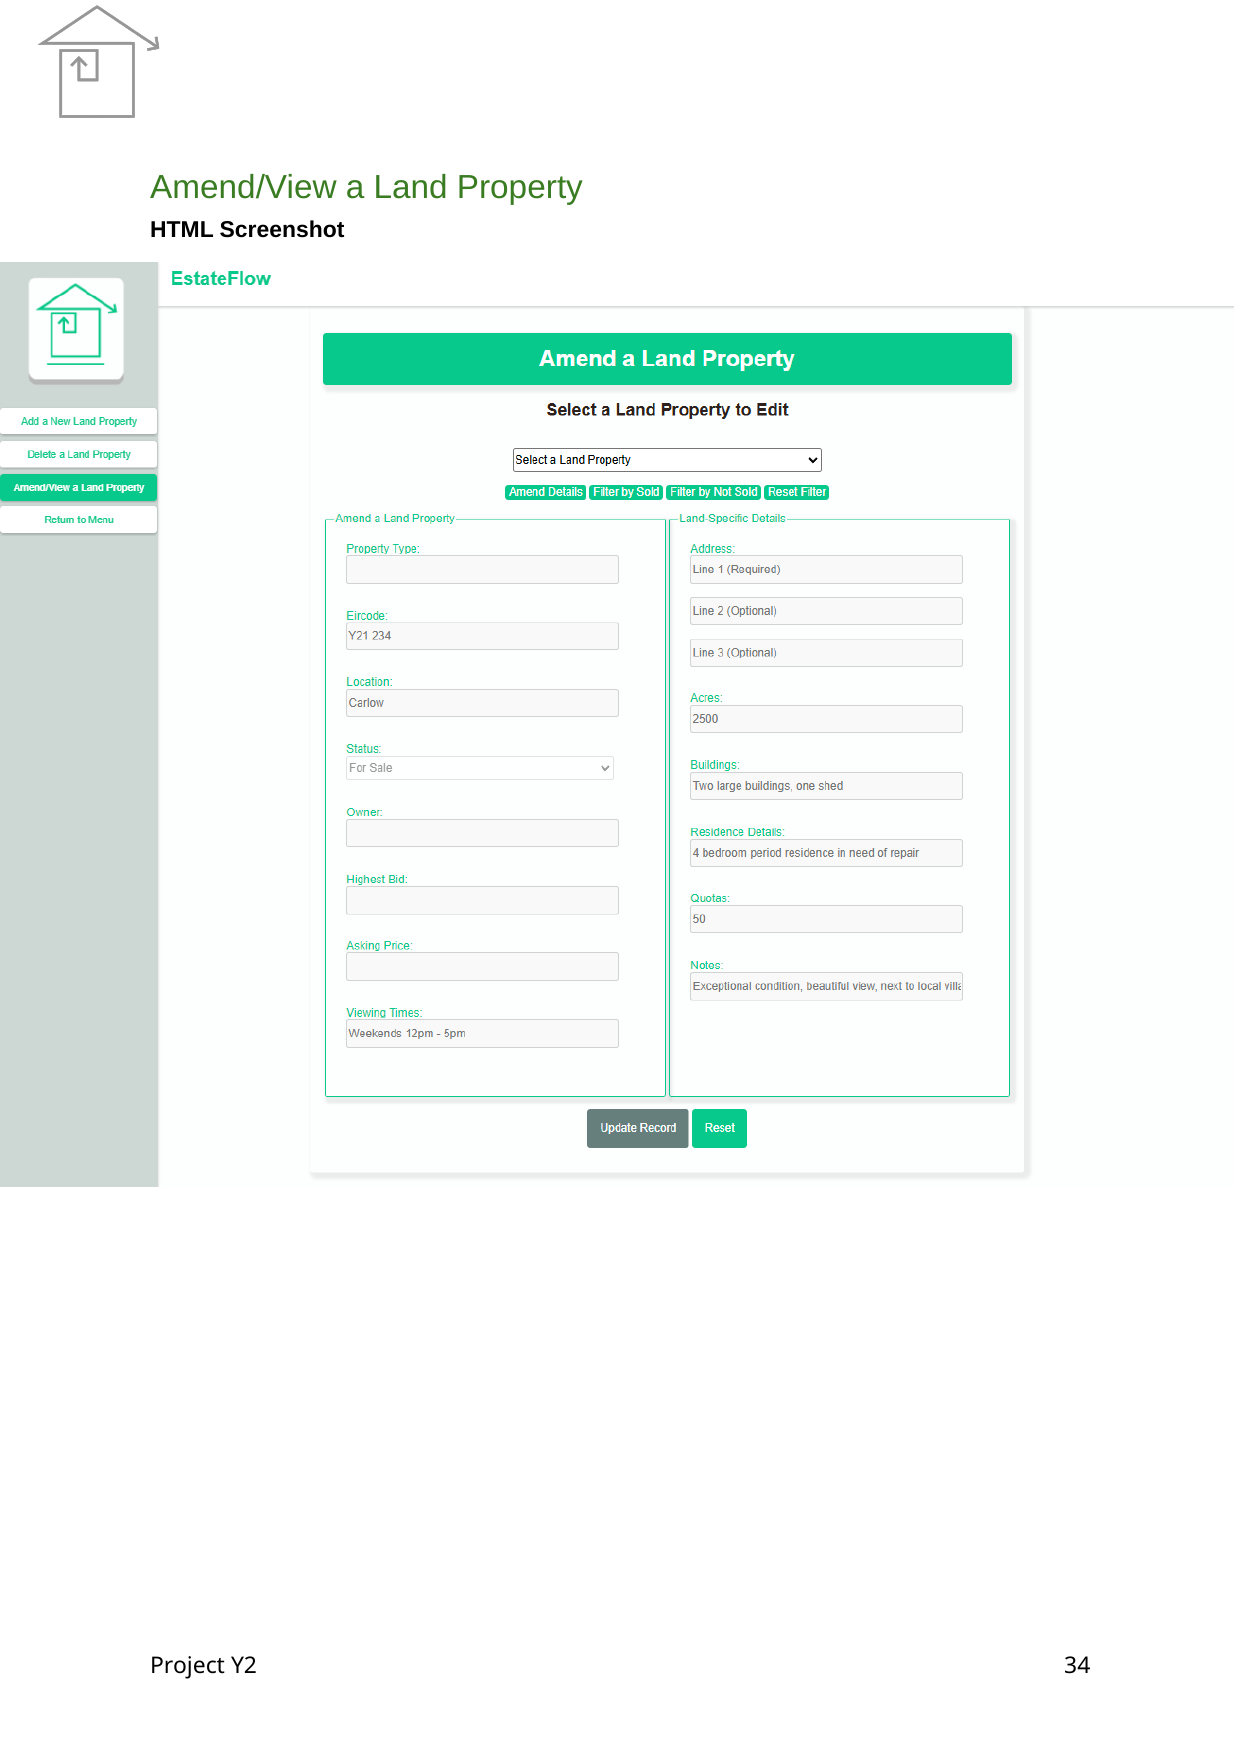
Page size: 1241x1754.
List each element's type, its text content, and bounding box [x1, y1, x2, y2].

subtitle Amend/View a Land Property [150, 167, 1090, 205]
picture [0, 262, 1234, 1187]
picture [31, 0, 160, 122]
text HTML Screenshot [150, 216, 1090, 243]
